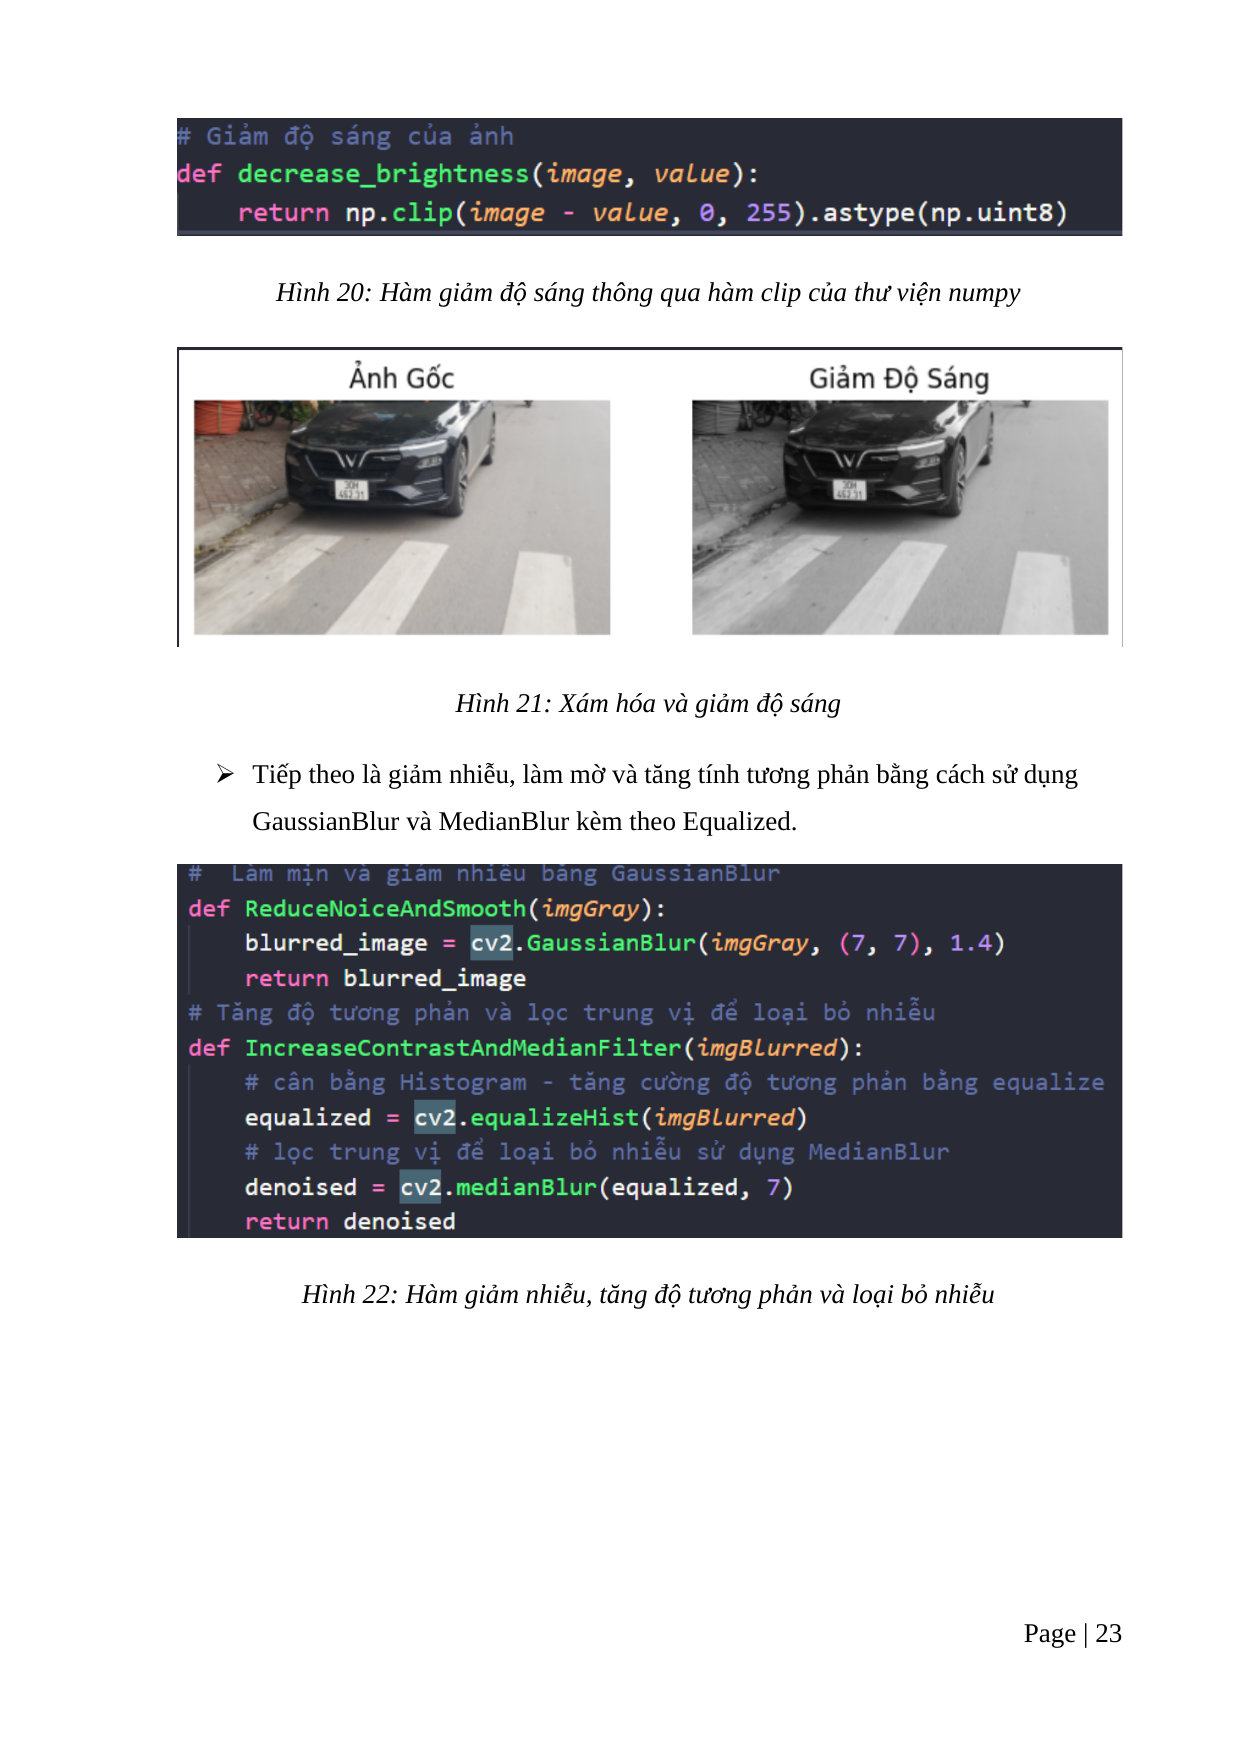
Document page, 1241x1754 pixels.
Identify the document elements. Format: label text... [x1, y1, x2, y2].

picture [177, 347, 1123, 647]
text Hình 21: Xám hóa và giảm độ sáng [177, 687, 1122, 718]
list Tiếp theo là giảm nhiễu, làm mờ và tăng tính tương phản bằng cách sử dụng GaussianBlur và MedianBlur kèm theo Equalized. [214, 759, 1122, 837]
picture [177, 118, 1123, 236]
text Hình 20: Hàm giảm độ sáng thông qua hàm clip của thư viện numpy [177, 276, 1122, 307]
picture [177, 864, 1123, 1238]
text Hình 22: Hàm giảm nhiễu, tăng độ tương phản và loại bỏ nhiễu [177, 1278, 1122, 1309]
